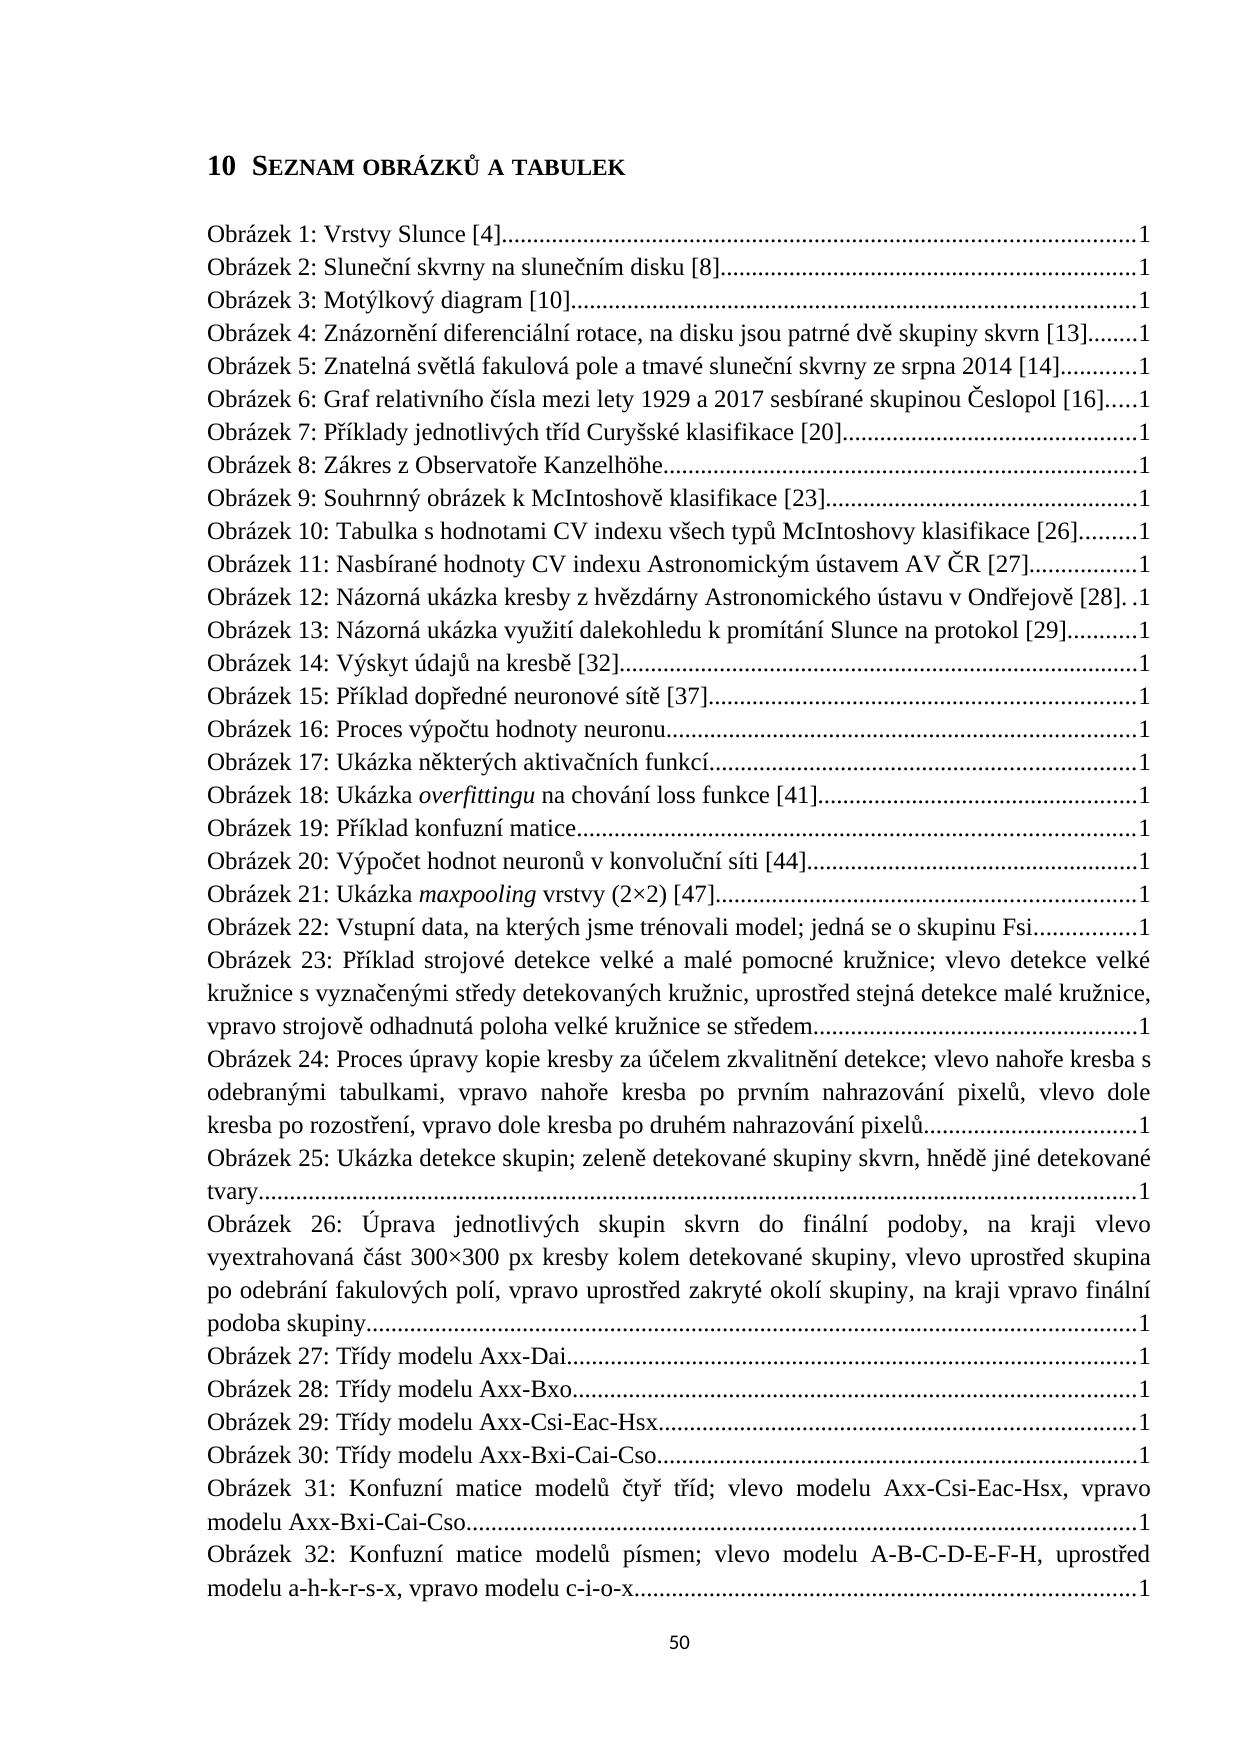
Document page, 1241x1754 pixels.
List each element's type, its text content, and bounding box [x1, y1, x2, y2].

text Obrázek 11: Nasbírané hodnoty CV indexu Astronomickým ústavem AV ČR [27] 1 [207, 549, 1152, 578]
text Obrázek 3: Motýlkový diagram [10] 1 [207, 285, 1152, 313]
text Obrázek 6: Graf relativního čísla mezi lety 1929 a 2017 sesbírané skupinou Česlopol [16] 1 [207, 384, 1152, 413]
text Obrázek 28: Třídy modelu Axx-Bxo 1 [207, 1374, 1152, 1403]
subtitle Seznam obrázků a tabulek [207, 148, 1152, 181]
text Obrázek 32: Konfuzní matice modelů písmen; vlevo modelu A-B-C-D-E-F-H, uprostřed modelu a-h-k-r-s-x, vpravo modelu c-i-o-x 1 [207, 1539, 1152, 1601]
text Obrázek 12: Názorná ukázka kresby z hvězdárny Astronomického ústavu v Ondřejově [28] 1 [207, 582, 1152, 611]
text Obrázek 14: Výskyt údajů na kresbě [32] 1 [207, 648, 1152, 677]
text Obrázek 24: Proces úpravy kopie kresby za účelem zkvalitnění detekce; vlevo nahoře kresba s odebranými tabulkami, vpravo nahoře kresba po prvním nahrazování pixelů, vlevo dole kresba po rozostření, vpravo dole kresba po druhém nahrazování pixelů 1 [207, 1044, 1152, 1139]
text Obrázek 26: Úprava jednotlivých skupin skvrn do finální podoby, na kraji vlevo vyextrahovaná část 300×300 px kresby kolem detekované skupiny, vlevo uprostřed skupina po odebrání fakulových polí, vpravo uprostřed zakryté okolí skupiny, na kraji vpravo finální podoba skupiny 1 [207, 1209, 1152, 1337]
text Obrázek 9: Souhrnný obrázek k McIntoshově klasifikace [23] 1 [207, 483, 1152, 512]
text Obrázek 30: Třídy modelu Axx-Bxi-Cai-Cso 1 [207, 1441, 1152, 1469]
text Obrázek 7: Příklady jednotlivých tříd Curyšské klasifikace [20] 1 [207, 417, 1152, 446]
text Obrázek 25: Ukázka detekce skupin; zeleně detekované skupiny skvrn, hnědě jiné detekované tvary 1 [207, 1143, 1152, 1205]
text Obrázek 18: Ukázka overfittingu na chování loss funkce [41] 1 [207, 780, 1152, 809]
text Obrázek 1: Vrstvy Slunce [4] 1 [207, 219, 1152, 247]
text Obrázek 4: Znázornění diferenciální rotace, na disku jsou patrné dvě skupiny skvrn [13] 1 [207, 318, 1152, 347]
text Obrázek 23: Příklad strojové detekce velké a malé pomocné kružnice; vlevo detekce velké kružnice s vyznačenými středy detekovaných kružnic, uprostřed stejná detekce malé kružnice, vpravo strojově odhadnutá poloha velké kružnice se středem 1 [207, 945, 1152, 1040]
text Obrázek 20: Výpočet hodnot neuronů v konvoluční síti [44] 1 [207, 846, 1152, 875]
text Obrázek 5: Znatelná světlá fakulová pole a tmavé sluneční skvrny ze srpna 2014 [14] 1 [207, 351, 1152, 379]
text Obrázek 29: Třídy modelu Axx-Csi-Eac-Hsx 1 [207, 1407, 1152, 1436]
text Obrázek 19: Příklad konfuzní matice 1 [207, 813, 1152, 842]
text Obrázek 27: Třídy modelu Axx-Dai 1 [207, 1341, 1152, 1370]
text Obrázek 15: Příklad dopředné neuronové sítě [37] 1 [207, 681, 1152, 710]
text Obrázek 2: Sluneční skvrny na slunečním disku [8] 1 [207, 252, 1152, 281]
text Obrázek 8: Zákres z Observatoře Kanzelhöhe 1 [207, 450, 1152, 479]
text Obrázek 10: Tabulka s hodnotami CV indexu všech typů McIntoshovy klasifikace [26] 1 [207, 516, 1152, 545]
text Obrázek 16: Proces výpočtu hodnoty neuronu 1 [207, 714, 1152, 743]
text Obrázek 22: Vstupní data, na kterých jsme trénovali model; jedná se o skupinu Fsi 1 [207, 912, 1152, 941]
text Obrázek 13: Názorná ukázka využití dalekohledu k promítání Slunce na protokol [29] 1 [207, 615, 1152, 644]
text Obrázek 31: Konfuzní matice modelů čtyř tříd; vlevo modelu Axx-Csi-Eac-Hsx, vpravo modelu Axx-Bxi-Cai-Cso 1 [207, 1473, 1152, 1535]
text Obrázek 21: Ukázka maxpooling vrstvy (2×2) [47] 1 [207, 879, 1152, 908]
text Obrázek 17: Ukázka některých aktivačních funkcí 1 [207, 747, 1152, 776]
